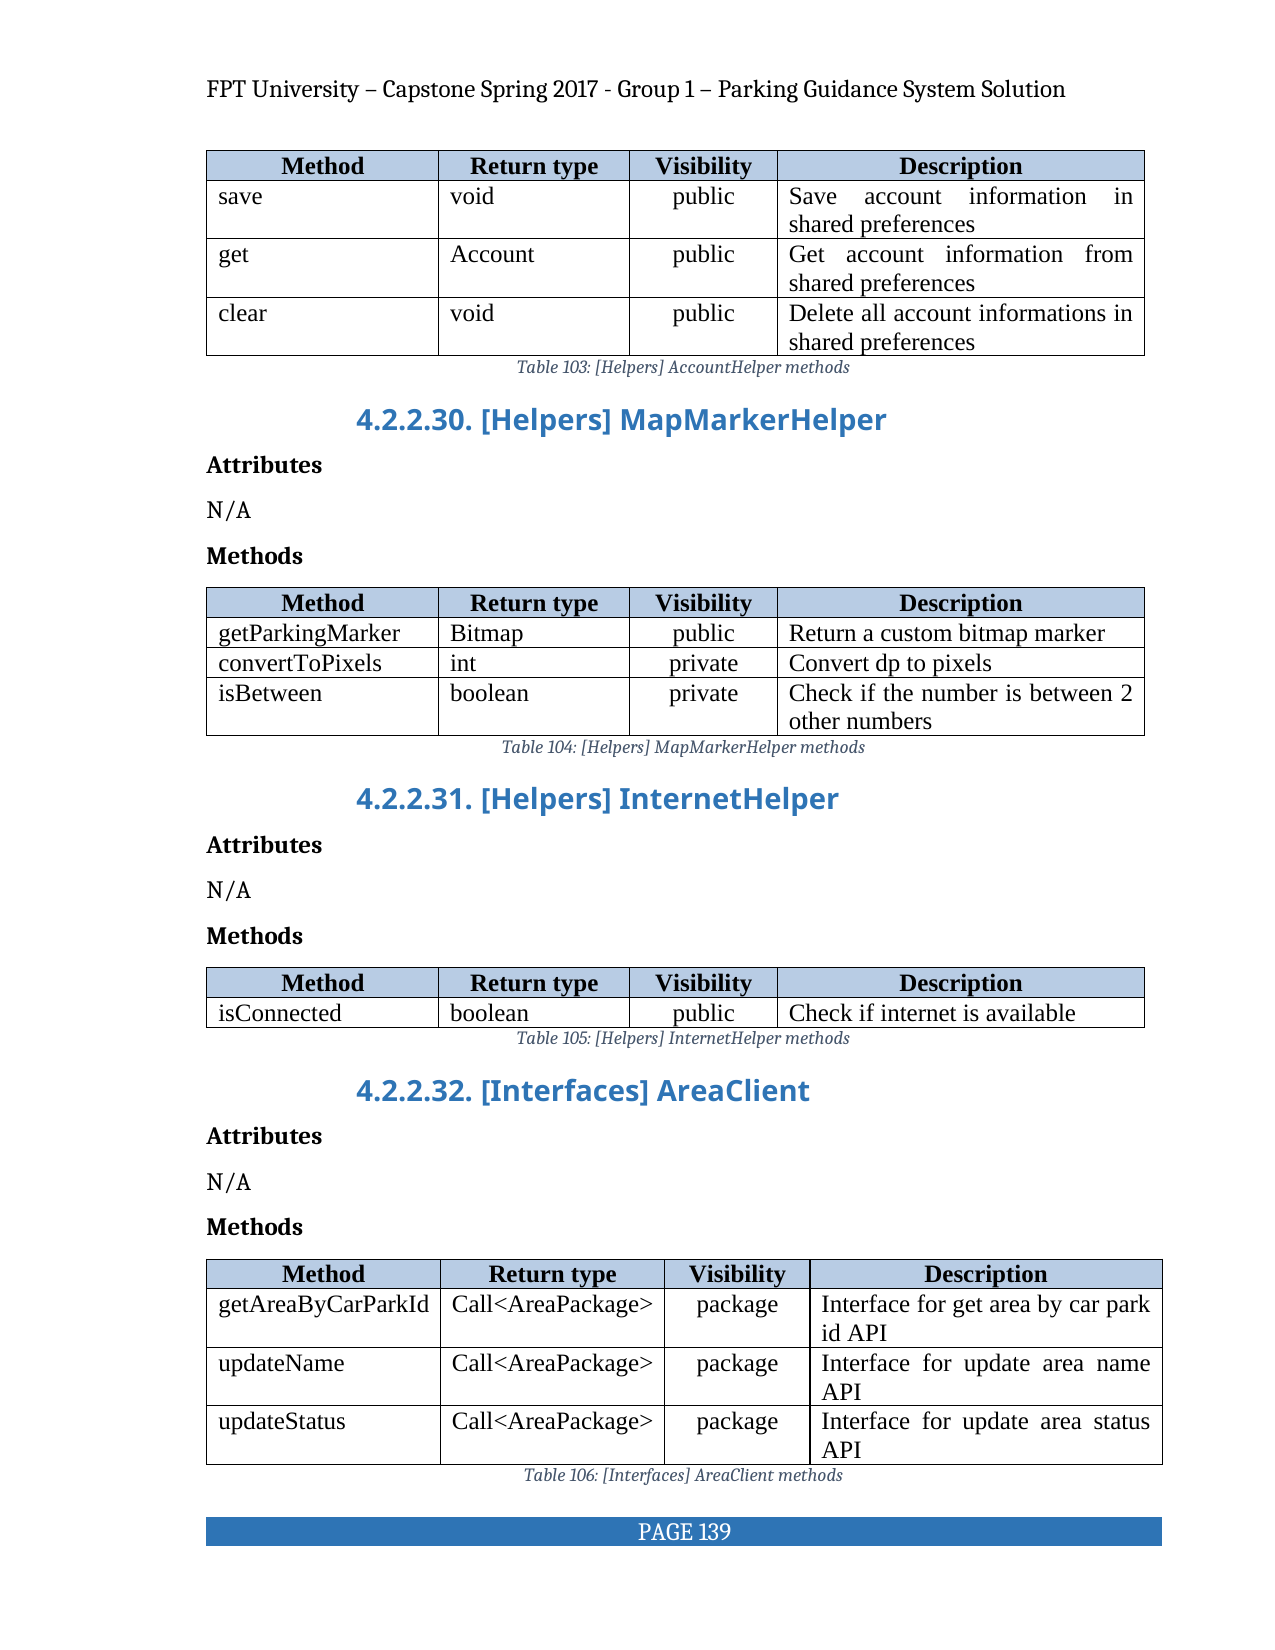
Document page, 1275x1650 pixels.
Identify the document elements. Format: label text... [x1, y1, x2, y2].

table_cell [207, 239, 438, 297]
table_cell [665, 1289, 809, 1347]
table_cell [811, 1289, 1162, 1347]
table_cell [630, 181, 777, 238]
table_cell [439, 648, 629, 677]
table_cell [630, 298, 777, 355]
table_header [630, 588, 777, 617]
subtitle [Helpers] InternetHelper [206, 779, 1162, 818]
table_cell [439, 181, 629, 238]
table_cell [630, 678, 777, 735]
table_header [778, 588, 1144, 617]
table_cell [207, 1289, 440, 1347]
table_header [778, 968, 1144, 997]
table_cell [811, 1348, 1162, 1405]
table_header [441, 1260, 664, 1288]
text Attributes [206, 831, 1162, 859]
text Attributes [206, 451, 1162, 480]
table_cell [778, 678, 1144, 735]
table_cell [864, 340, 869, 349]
text Table 104: [Helpers] MapMarkerHelper methods [206, 736, 1162, 758]
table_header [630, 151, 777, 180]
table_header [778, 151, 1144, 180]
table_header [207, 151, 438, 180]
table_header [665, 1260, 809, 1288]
text Methods [206, 542, 1162, 571]
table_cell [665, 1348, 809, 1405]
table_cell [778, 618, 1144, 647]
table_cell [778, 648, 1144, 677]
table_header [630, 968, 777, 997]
text N/A [206, 876, 1162, 905]
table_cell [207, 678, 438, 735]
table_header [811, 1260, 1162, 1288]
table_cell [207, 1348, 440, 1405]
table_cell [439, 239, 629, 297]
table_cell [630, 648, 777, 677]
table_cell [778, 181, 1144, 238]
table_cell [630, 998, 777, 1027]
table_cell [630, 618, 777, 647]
text Methods [206, 1213, 1162, 1242]
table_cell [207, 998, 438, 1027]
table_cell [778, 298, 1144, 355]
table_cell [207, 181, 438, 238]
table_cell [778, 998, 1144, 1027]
subtitle [Helpers] MapMarkerHelper [206, 399, 1162, 438]
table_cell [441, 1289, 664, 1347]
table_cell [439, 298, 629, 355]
text Attributes [206, 1122, 1162, 1151]
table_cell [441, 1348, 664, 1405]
text N/A [206, 1168, 1162, 1196]
text Methods [206, 922, 1162, 950]
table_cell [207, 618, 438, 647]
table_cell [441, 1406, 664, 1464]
text Table 106: [Interfaces] AreaClient methods [206, 1465, 1162, 1487]
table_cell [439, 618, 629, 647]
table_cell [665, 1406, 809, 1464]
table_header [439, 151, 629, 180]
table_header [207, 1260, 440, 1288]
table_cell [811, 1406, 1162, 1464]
subtitle [Interfaces] AreaClient [206, 1070, 1162, 1110]
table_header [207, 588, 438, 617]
text N/A [206, 496, 1162, 525]
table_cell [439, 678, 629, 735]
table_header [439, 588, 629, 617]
text Table 105: [Helpers] InternetHelper methods [206, 1028, 1162, 1049]
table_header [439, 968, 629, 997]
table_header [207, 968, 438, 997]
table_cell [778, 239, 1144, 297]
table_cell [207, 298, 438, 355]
text Table 103: [Helpers] AccountHelper methods [206, 356, 1162, 378]
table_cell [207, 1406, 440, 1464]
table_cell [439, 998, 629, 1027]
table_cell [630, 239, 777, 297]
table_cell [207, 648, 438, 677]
